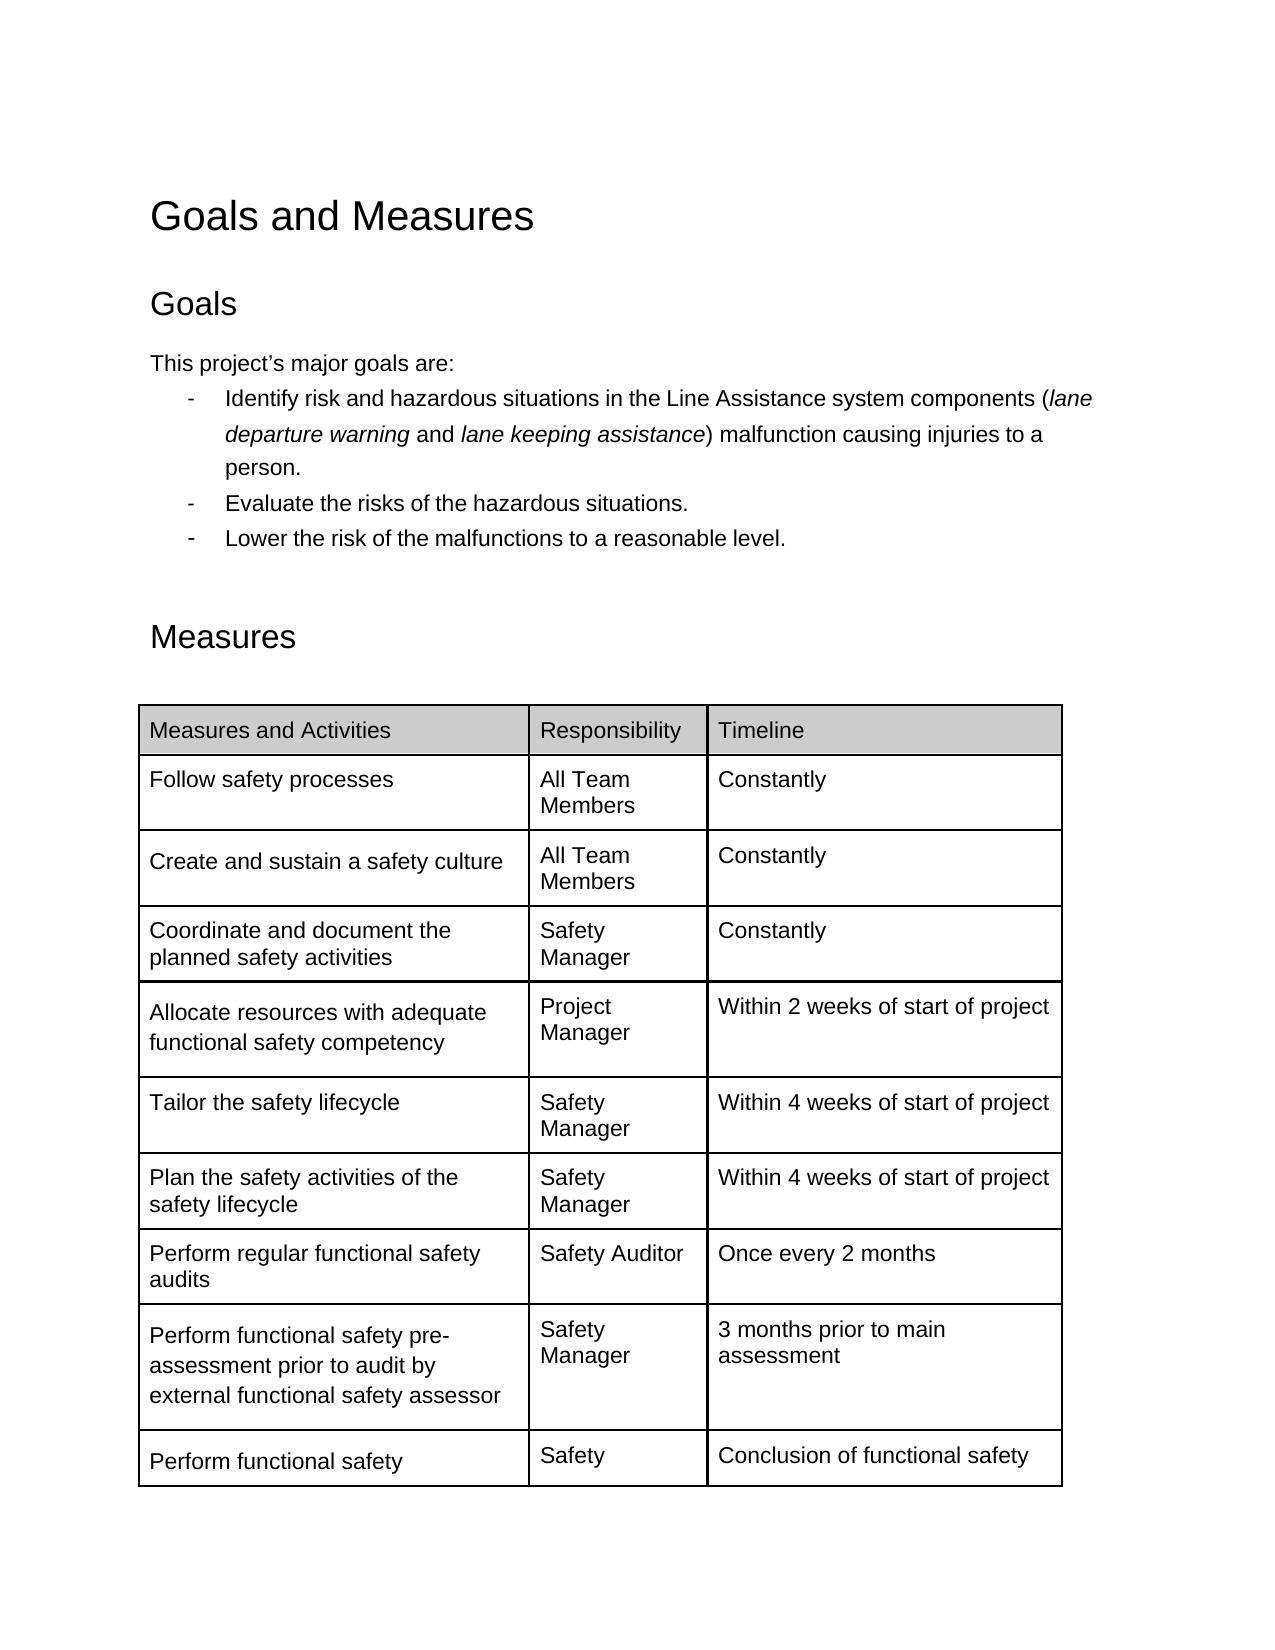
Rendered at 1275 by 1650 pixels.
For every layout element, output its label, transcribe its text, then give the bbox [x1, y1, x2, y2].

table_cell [140, 1431, 528, 1484]
table_cell Safety Manager [530, 1154, 706, 1227]
table_cell Create and sustain a safety culture [140, 831, 528, 905]
table_cell Constantly [709, 756, 1061, 829]
table_cell Within 2 weeks of start of project [709, 983, 1061, 1076]
list Lower the risk of the malfunctions to a reasonable level. [187, 518, 1125, 553]
table_cell Within 4 weeks of start of project [709, 1154, 1061, 1227]
table_cell Once every 2 months [709, 1230, 1061, 1303]
table_cell Safety Manager [530, 1078, 706, 1152]
table_cell Safety Manager [530, 907, 706, 980]
table_cell All Team Members [530, 756, 706, 829]
list Evaluate the risks of the hazardous situations. [187, 483, 1125, 518]
table_cell Constantly [709, 907, 1061, 980]
table_cell Constantly [709, 831, 1061, 905]
table_cell Perform regular functional safety audits [140, 1230, 528, 1303]
table_header Timeline [709, 706, 1061, 753]
table_cell Safety Assessor [530, 1431, 706, 1484]
table_cell Coordinate and document the planned safety activities [140, 907, 528, 980]
table_cell Perform functional safety pre-assessment prior to audit by external functional safety assessor [140, 1305, 528, 1429]
table_cell Allocate resources with adequate functional safety competency [140, 983, 528, 1076]
table_cell Plan the safety activities of the safety lifecycle [140, 1154, 528, 1227]
subtitle Goals [150, 284, 1125, 323]
table_cell Tailor the safety lifecycle [140, 1078, 528, 1152]
table_cell Within 4 weeks of start of project [709, 1078, 1061, 1152]
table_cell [709, 1431, 1061, 1484]
text This project’s major goals are: [150, 341, 1125, 376]
table_cell All Team Members [530, 831, 706, 905]
table_cell Follow safety processes [140, 756, 528, 829]
table_cell Safety Auditor [530, 1230, 706, 1303]
list Identify risk and hazardous situations in the Line Assistance system components (lane departure warning and lane keeping assistance) malfunction causing injuries to a person. [187, 376, 1125, 483]
table_cell 3 months prior to main assessment [709, 1305, 1061, 1429]
table_header Responsibility [530, 706, 706, 753]
table_header Measures and Activities [140, 706, 528, 753]
subtitle Measures [150, 617, 1125, 656]
subtitle Goals and Measures [150, 192, 1125, 239]
table_cell Safety Manager [530, 1305, 706, 1429]
table_cell Project Manager [530, 983, 706, 1076]
